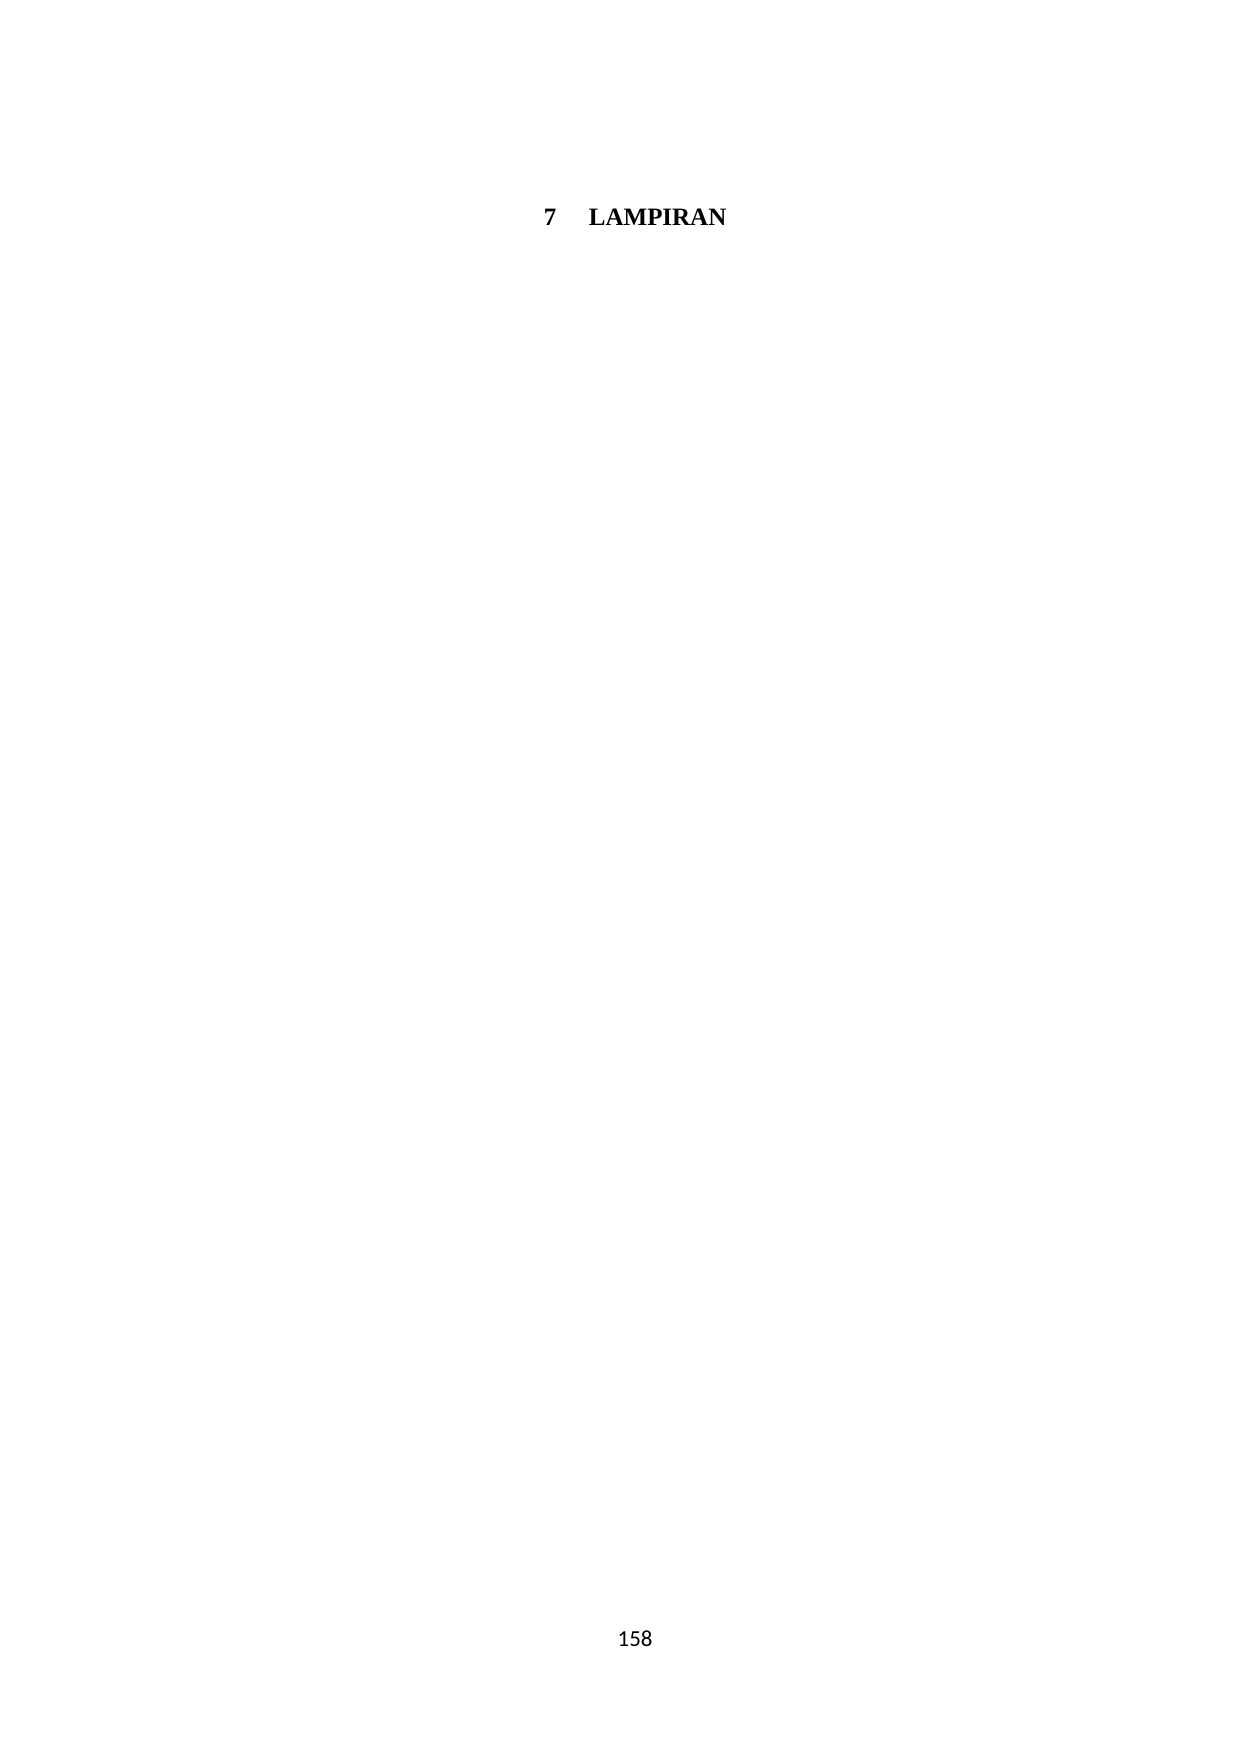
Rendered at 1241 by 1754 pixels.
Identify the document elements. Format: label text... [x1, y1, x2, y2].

subtitle LAMPIRAN [177, 202, 1092, 231]
